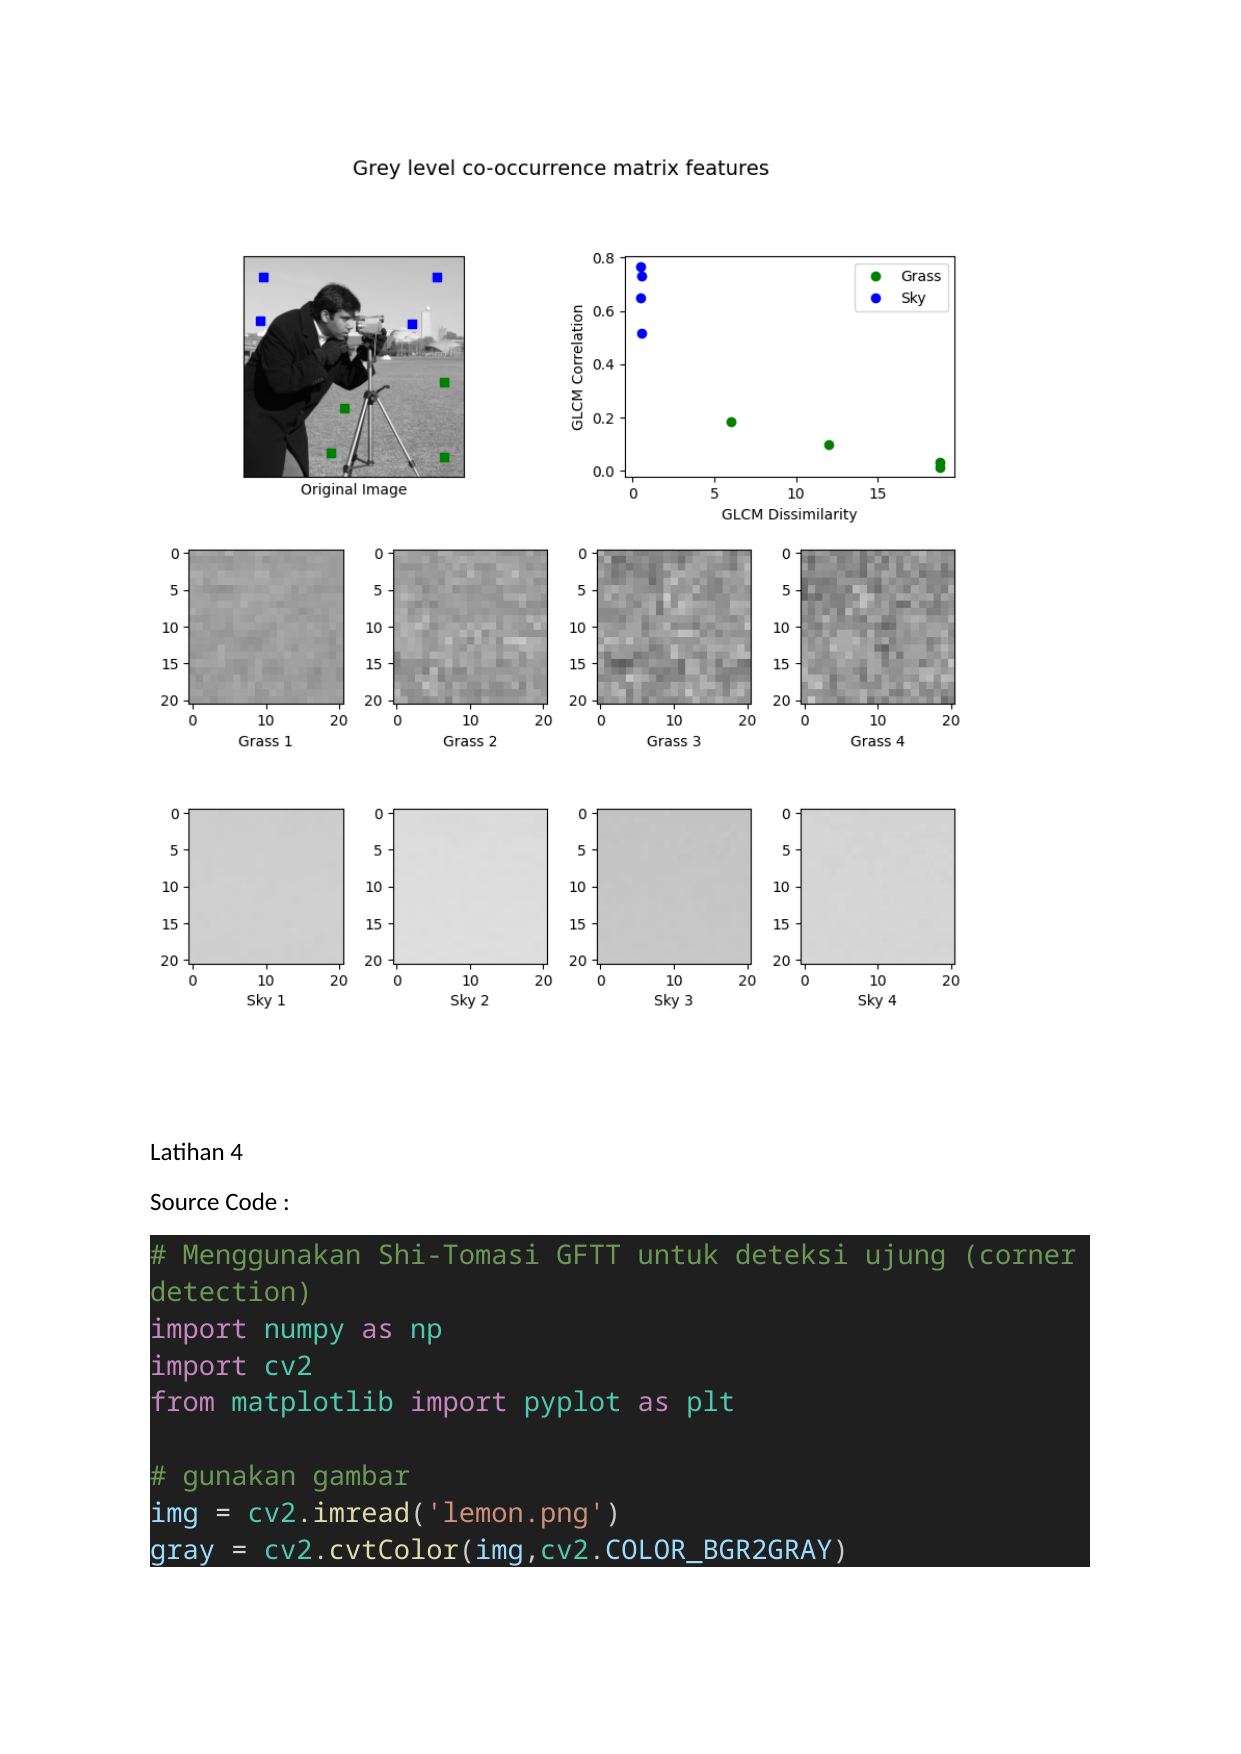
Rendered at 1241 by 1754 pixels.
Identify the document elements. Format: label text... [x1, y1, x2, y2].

text # Menggunakan Shi-Tomasi GFTT untuk deteksi ujung (corner detection) [150, 1235, 1090, 1309]
text Latihan 4 [150, 1136, 1090, 1167]
text import numpy as np [150, 1309, 1090, 1346]
text img = cv2.imread('lemon.png') [150, 1493, 1090, 1530]
picture [150, 150, 969, 1019]
text from matplotlib import pyplot as plt [150, 1383, 1090, 1420]
text Source Code : [150, 1186, 1090, 1216]
text gray = cv2.cvtColor(img,cv2.COLOR_BGR2GRAY) [150, 1530, 1090, 1567]
text import cv2 [150, 1346, 1090, 1383]
text # gunakan gambar [150, 1457, 1090, 1493]
